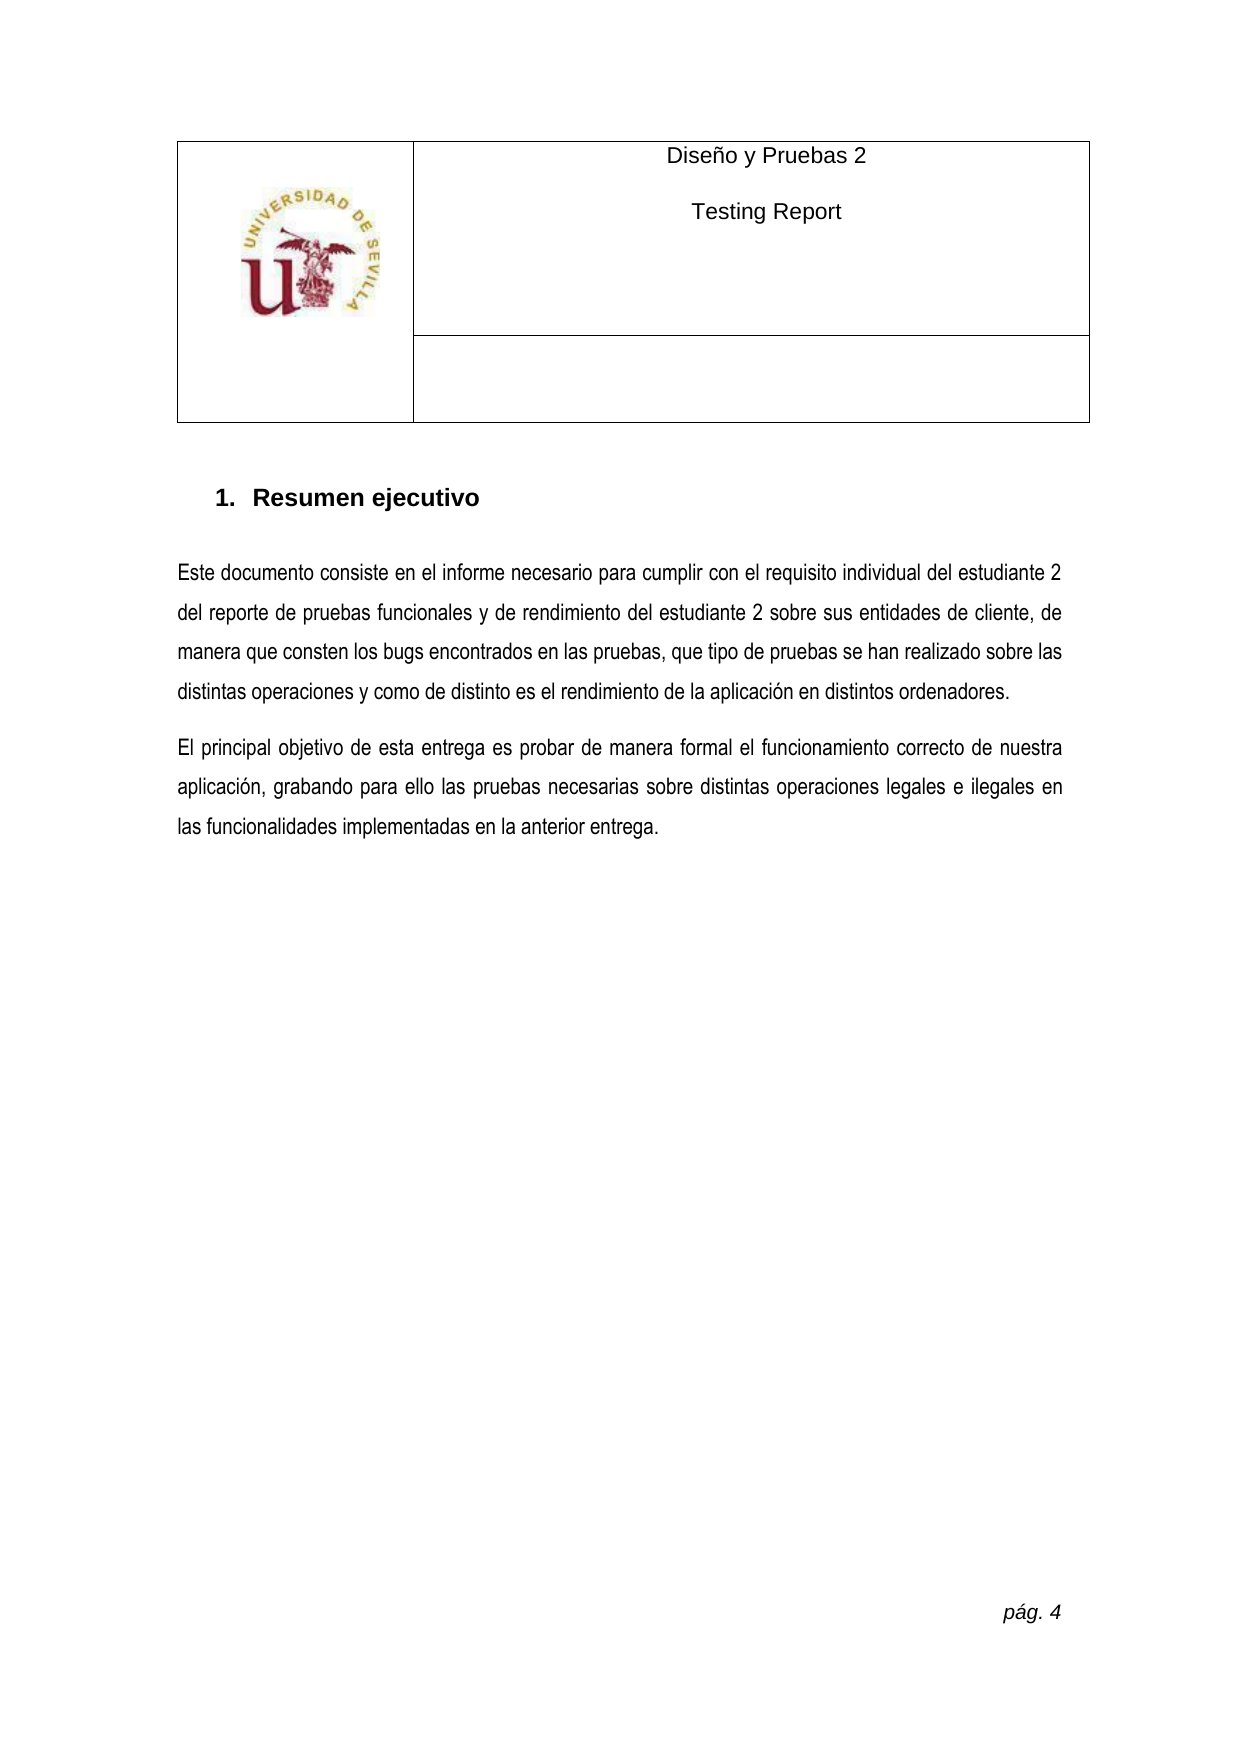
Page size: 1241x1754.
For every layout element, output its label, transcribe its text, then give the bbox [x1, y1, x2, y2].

subtitle Resumen ejecutivo [215, 483, 1063, 512]
picture [240, 187, 381, 317]
text El principal objetivo de esta entrega es probar de manera formal el funcionamiento correcto de nuestra aplicación, grabando para ello las pruebas necesarias sobre distintas operaciones legales e ilegales en las funcionalidades implementadas en la anterior entrega. [177, 734, 1063, 839]
text Este documento consiste en el informe necesario para cumplir con el requisito individual del estudiante 2 del reporte de pruebas funcionales y de rendimiento del estudiante 2 sobre sus entidades de cliente, de manera que consten los bugs encontrados en las pruebas, que tipo de pruebas se han realizado sobre las distintas operaciones y como de distinto es el rendimiento de la aplicación en distintos ordenadores. [177, 559, 1063, 704]
